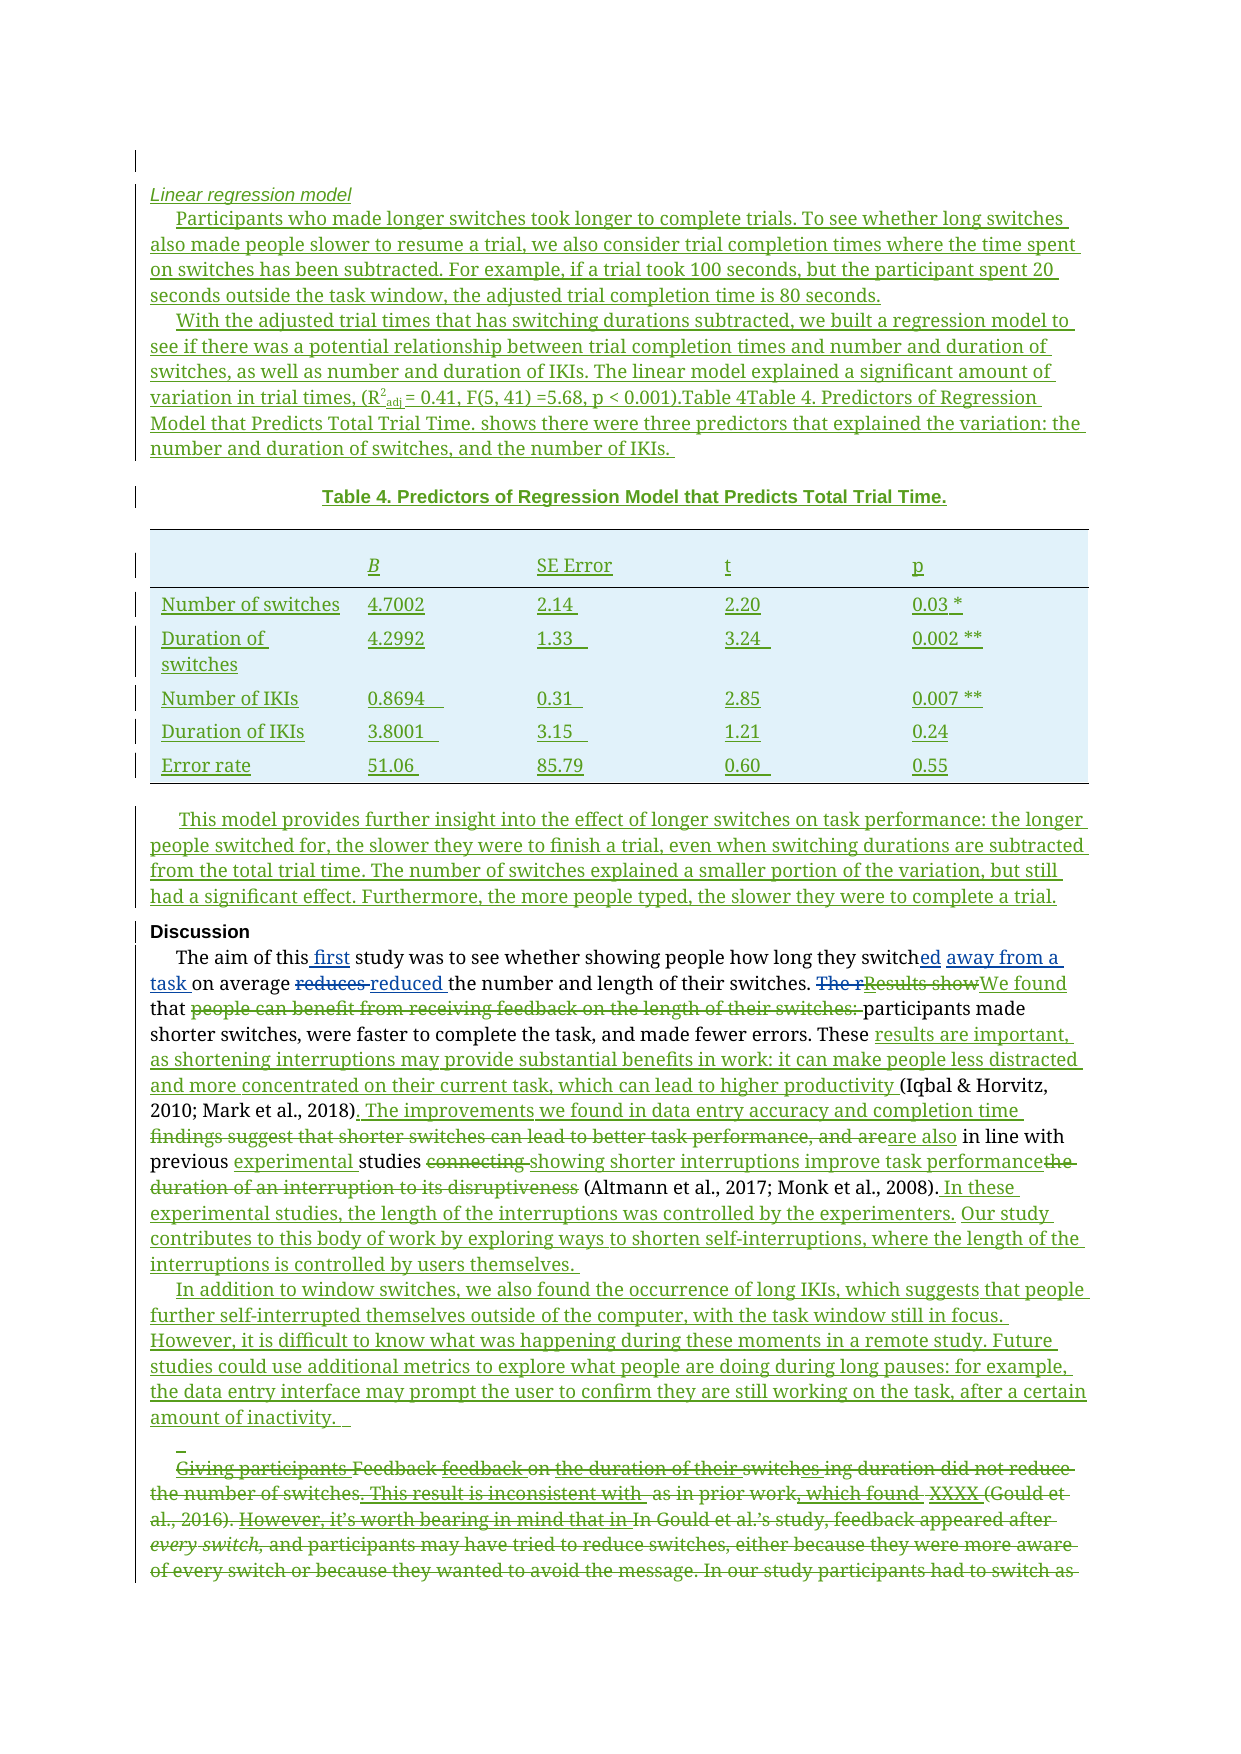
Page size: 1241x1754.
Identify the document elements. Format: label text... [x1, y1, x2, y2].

subtitle Discussion [150, 921, 1090, 942]
text The aim of this study was to see whether showing people how long they switch on average the number and length of their switches. that participants made shorter switches, were faster to complete the task, and made fewer errors. These (Iqbal & Horvitz, 2010; Mark et al., 2018) in line with previous studies (Altmann et al., 2017; Monk et al., 2008). [150, 944, 1090, 1276]
